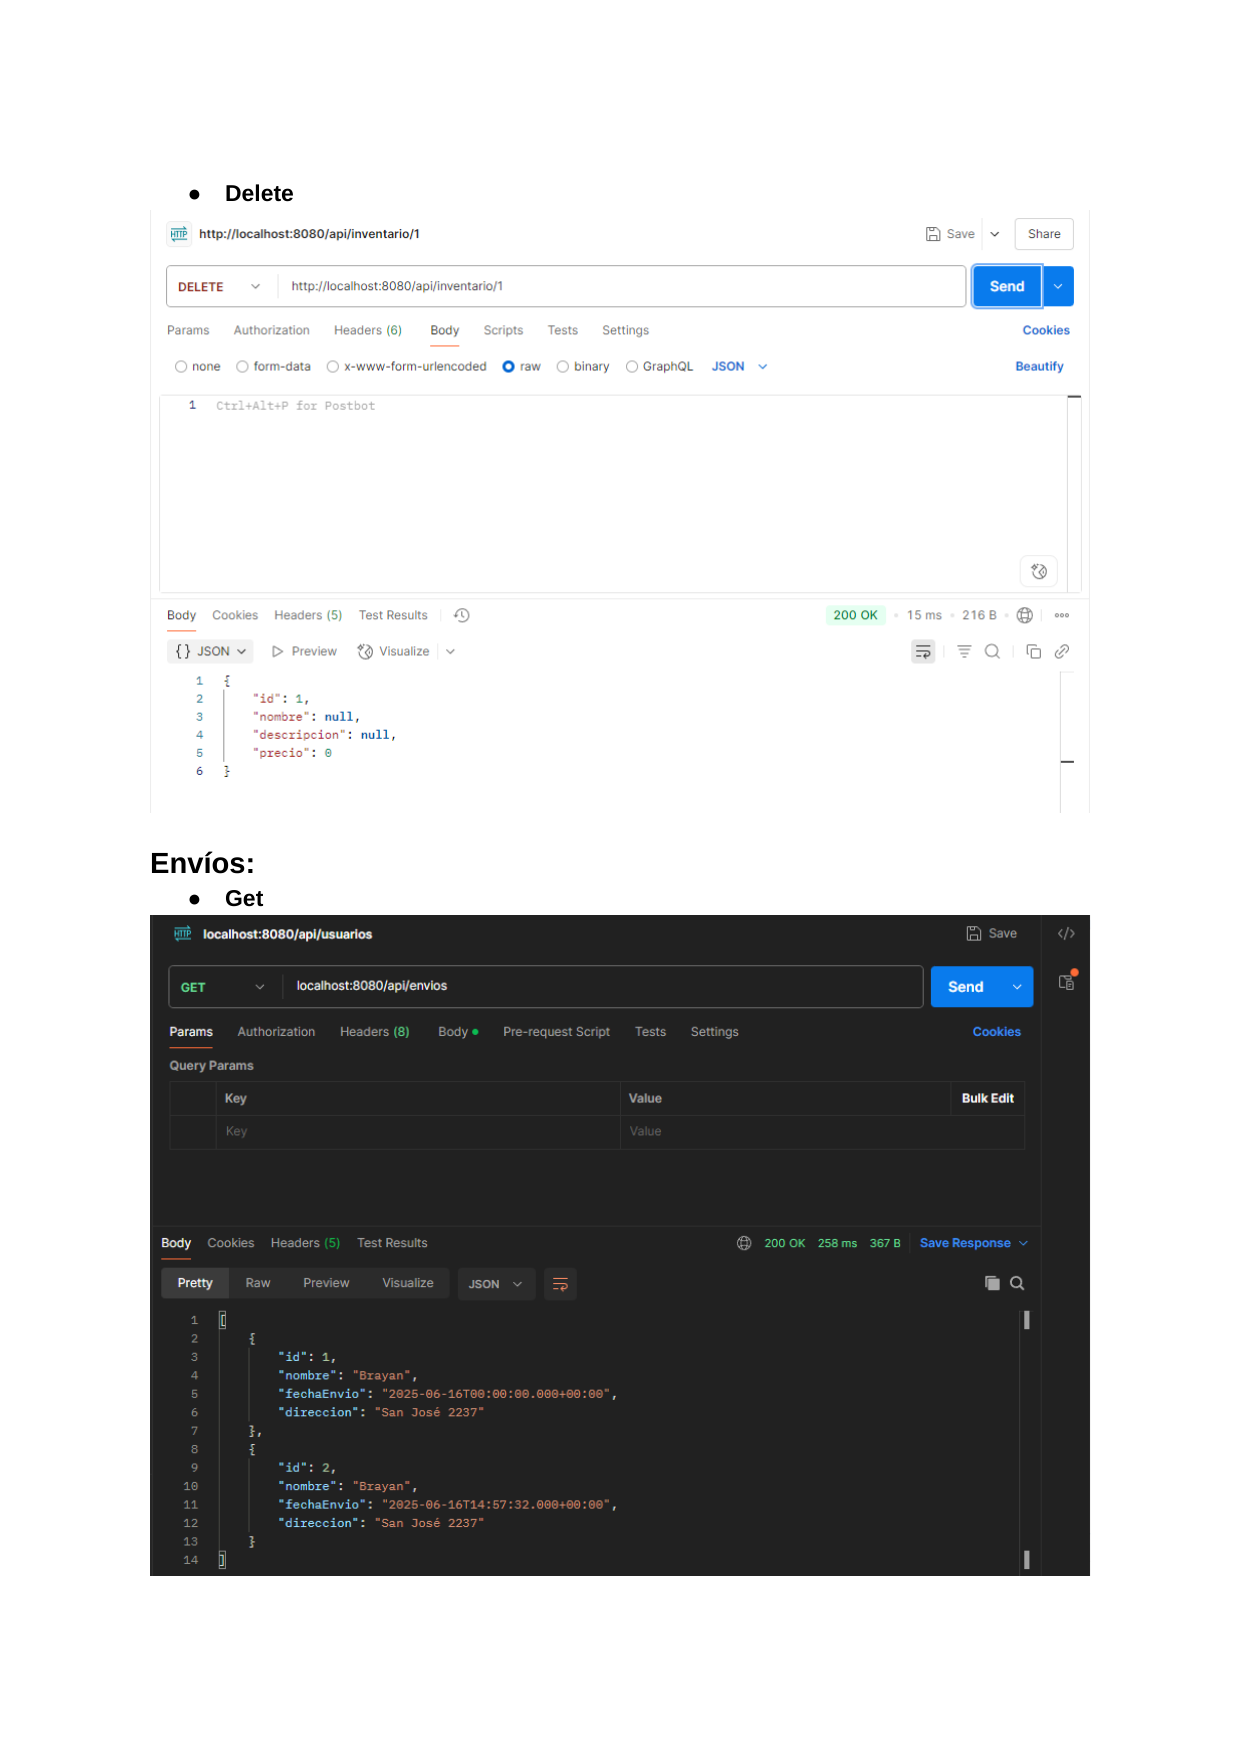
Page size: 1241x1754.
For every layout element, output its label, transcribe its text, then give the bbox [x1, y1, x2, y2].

picture [150, 915, 1091, 1576]
text Envíos: [150, 847, 1090, 880]
picture [150, 210, 1091, 813]
list Get [187, 885, 1090, 911]
list Delete [187, 180, 1090, 207]
